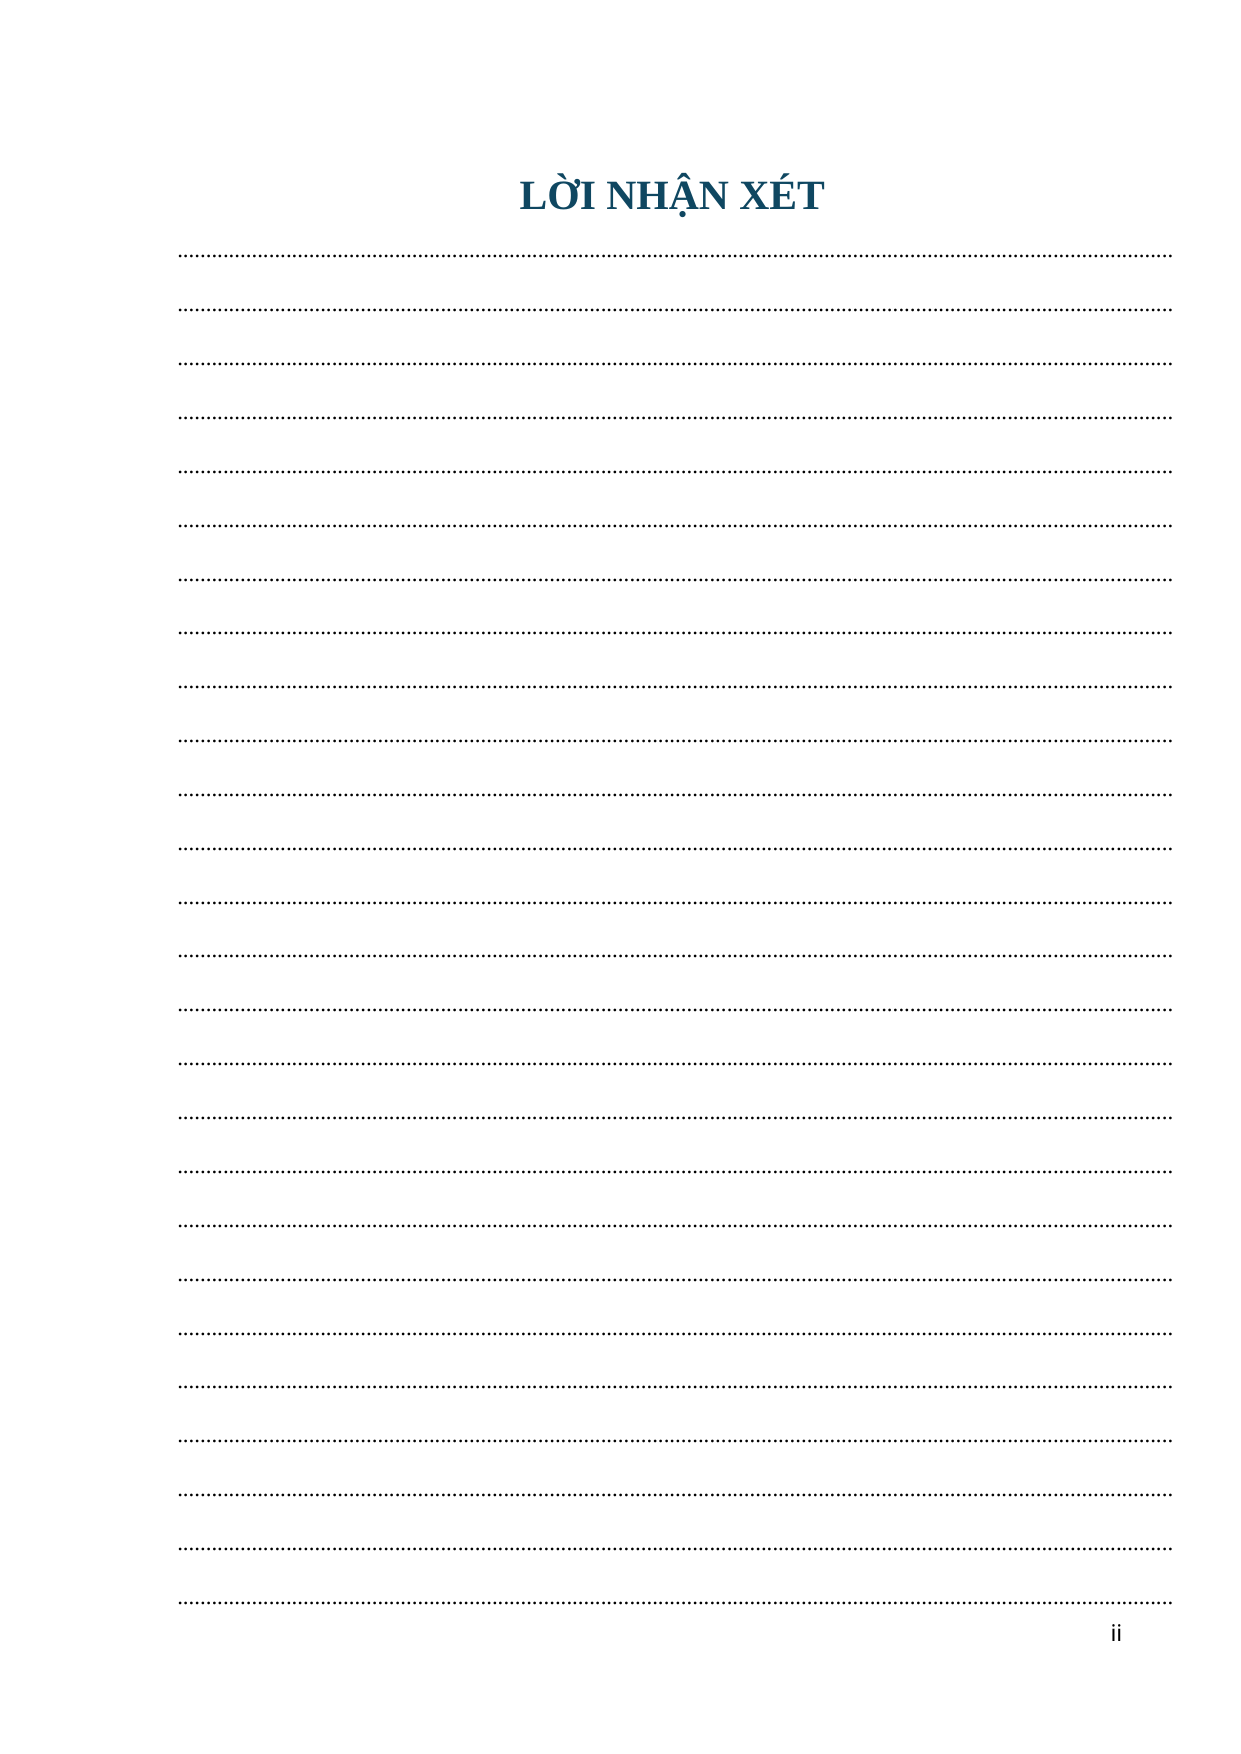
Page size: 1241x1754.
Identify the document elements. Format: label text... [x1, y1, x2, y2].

subtitle LỜI NHẬN XÉT [222, 170, 1122, 218]
